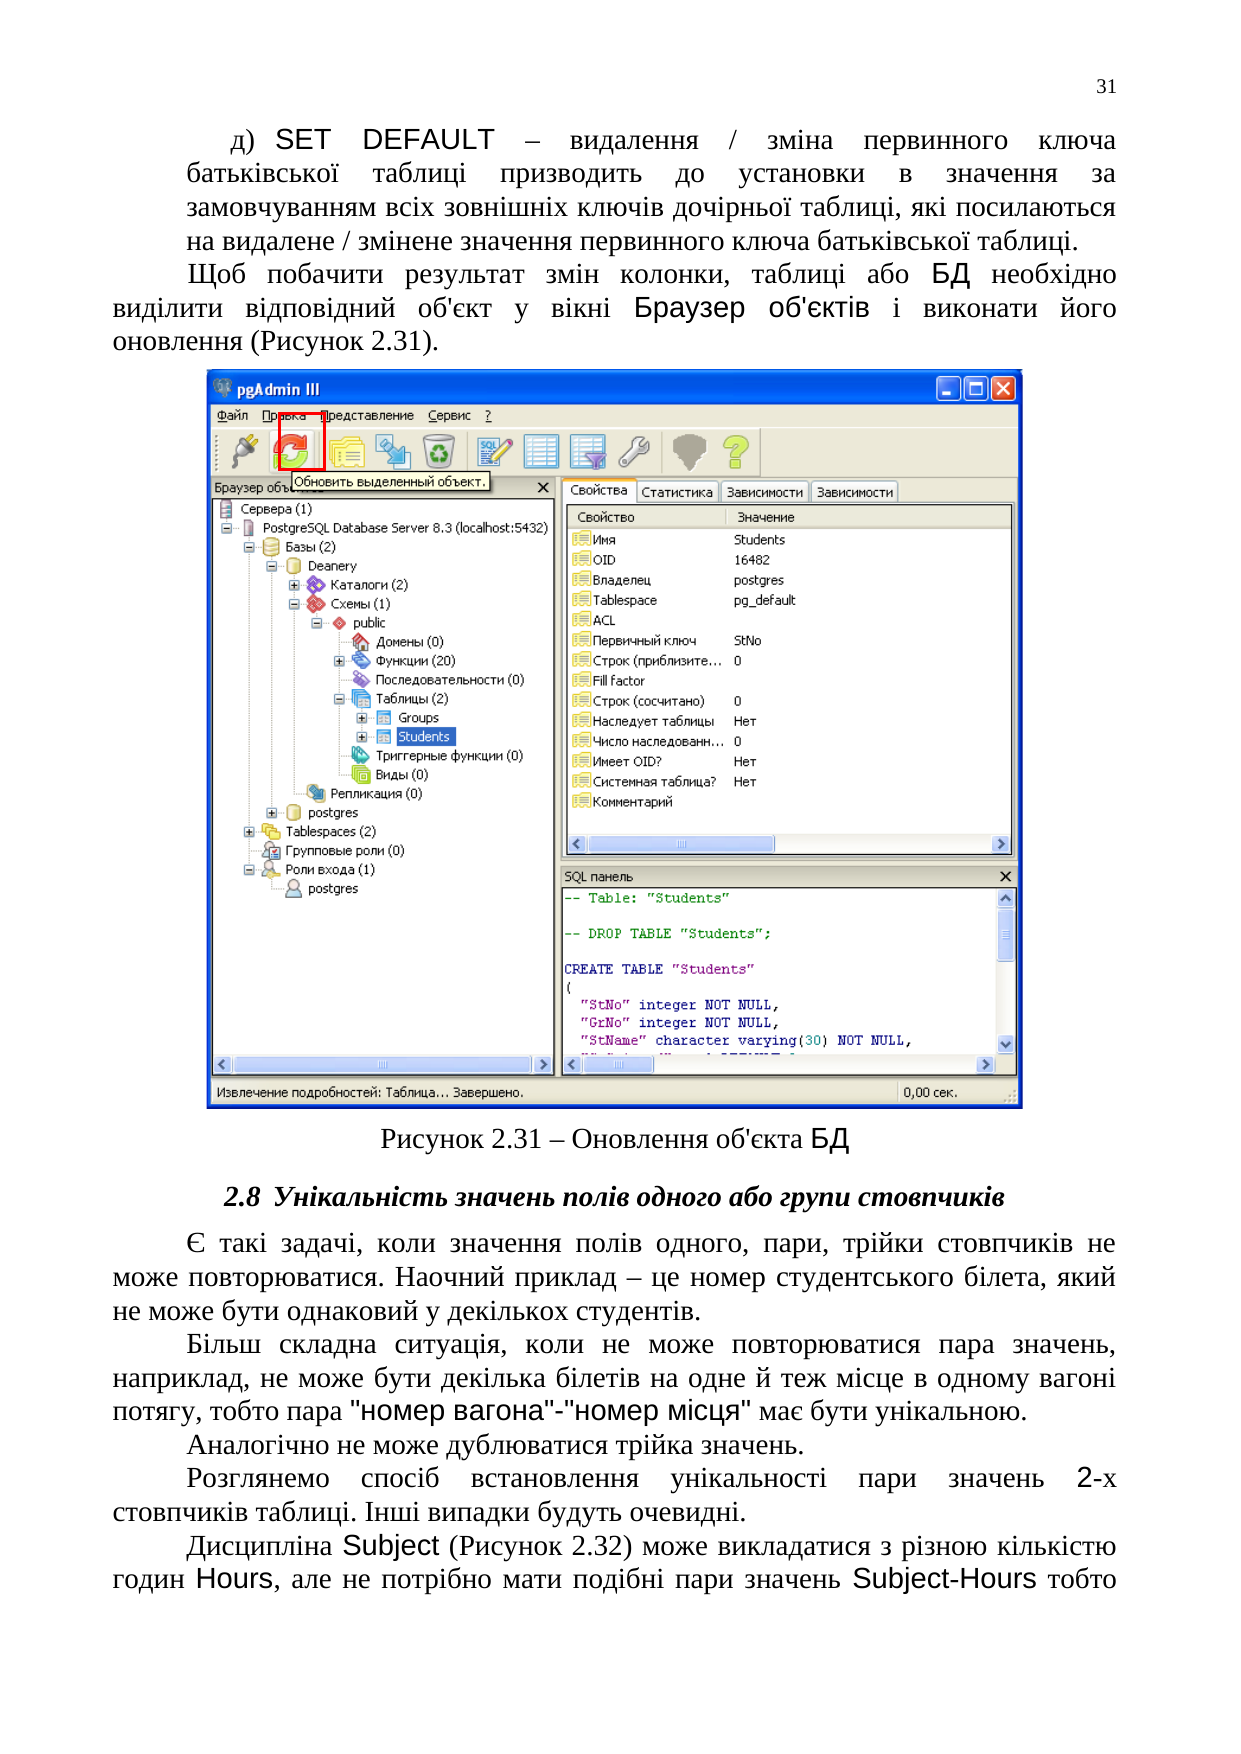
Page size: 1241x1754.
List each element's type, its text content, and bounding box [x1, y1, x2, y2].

text Є такі задачі, коли значення полів одного, пари, трійки стовпчиків не може повторюватися. Наочний приклад – це номер студентського білета, який не може бути однаковий у декількох студентів. [112, 1226, 1117, 1326]
subtitle Унікальність значень полів одного або групи стовпчиків [112, 1179, 1117, 1213]
picture [206, 369, 1023, 1109]
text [112, 1528, 1117, 1595]
list SET DEFAULT – видалення / зміна первинного ключа батьківської таблиці призводить до установки в значення за замовчуванням всіх зовнішніх ключів дочірньої таблиці, які посилаються на видалене / змінене значення первинного ключа батьківської таблиці. [186, 122, 1117, 256]
text Більш складна ситуація, коли не може повторюватися пара значень, наприклад, не може бути декілька білетів на одне й теж місце в одному вагоні потягу, тобто пара "номер вагона"-"номер місця" має бути унікальною. [112, 1326, 1117, 1427]
text Розглянемо спосіб встановлення унікальності пари значень 2-х стовпчиків таблиці. Інші випадки будуть очевидні. [112, 1460, 1117, 1528]
text Аналогічно не може дублюватися трійка значень. [112, 1427, 1117, 1460]
